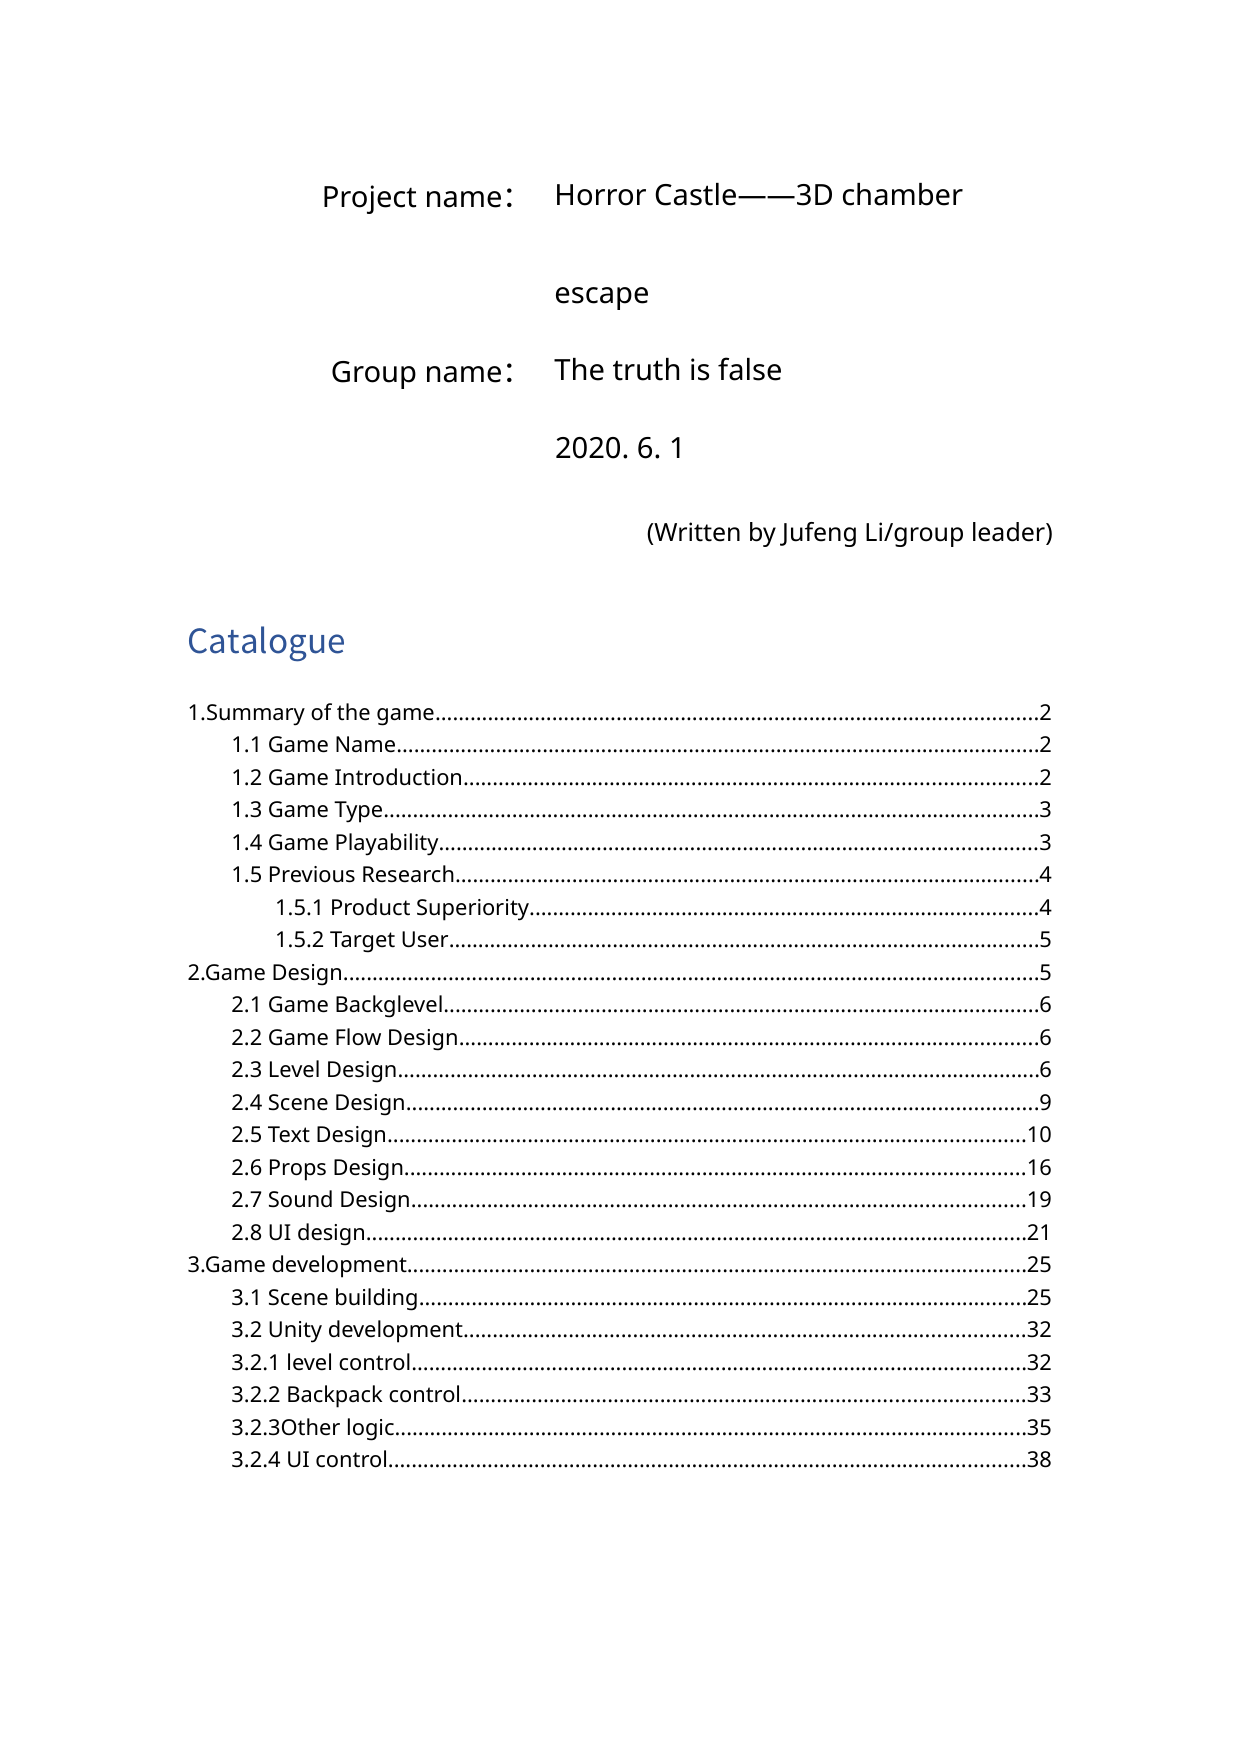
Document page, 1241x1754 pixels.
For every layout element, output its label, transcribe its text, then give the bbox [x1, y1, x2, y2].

text 2020. 6. 1 [187, 414, 1053, 479]
table_header Project name： [189, 162, 543, 337]
table_cell Group name： [189, 337, 543, 414]
text (Written by Jufeng Li/group leader) [187, 499, 1053, 564]
table_cell The truth is false [543, 337, 1053, 414]
table_header Horror Castle——3D chamber escape [543, 162, 1053, 337]
